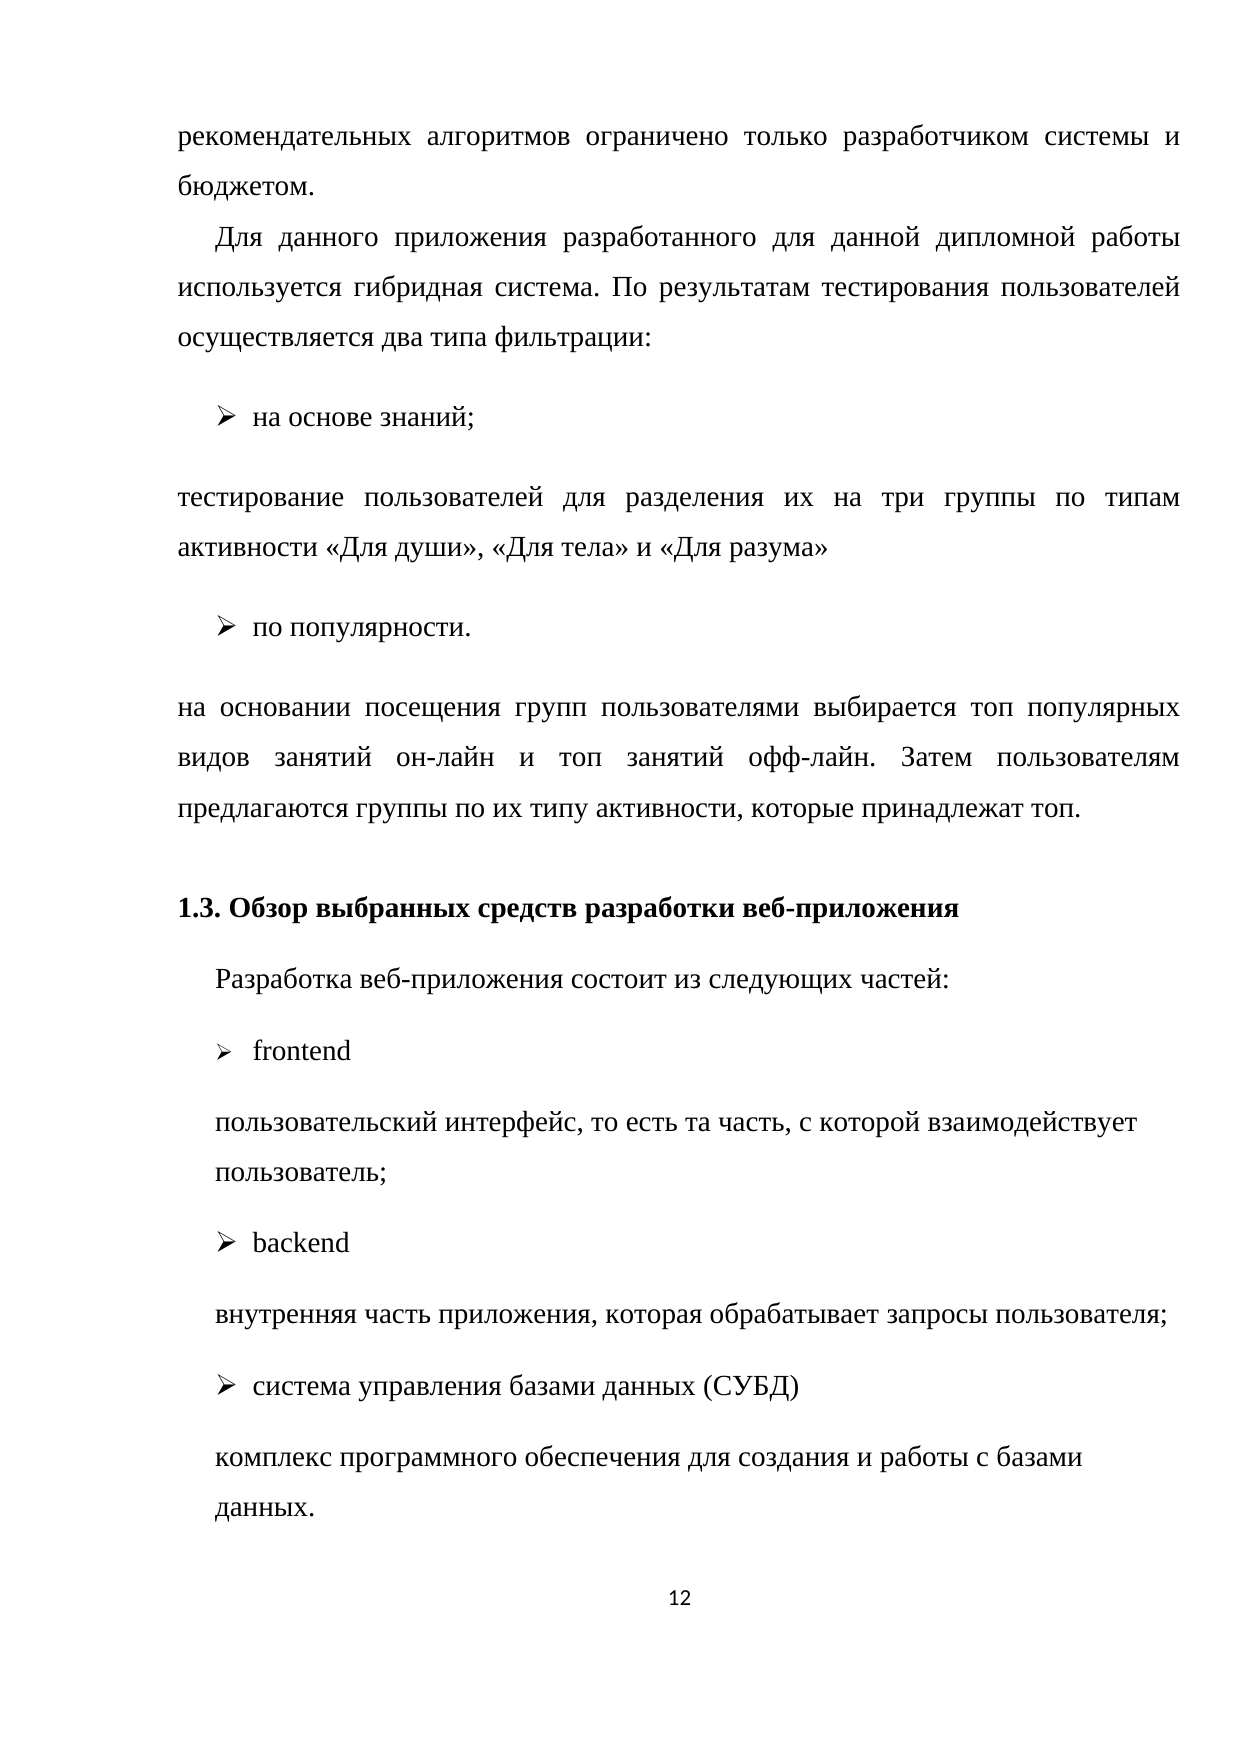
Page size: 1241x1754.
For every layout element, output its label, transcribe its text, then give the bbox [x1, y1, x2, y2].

list по популярности. [215, 609, 1181, 643]
text внутренняя часть приложения, которая обрабатывает запросы пользователя; [215, 1296, 1181, 1330]
list система управления базами данных (СУБД) [215, 1368, 1181, 1401]
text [177, 118, 1181, 202]
text пользовательский интерфейс, то есть та часть, с которой взаимодействует пользователь; [215, 1104, 1181, 1188]
text тестирование пользователей для разделения их на три группы по типам активности «Для души», «Для тела» и «Для разума» [177, 479, 1181, 563]
text на основании посещения групп пользователями выбирается топ популярных видов занятий он-лайн и топ занятий офф-лайн. Затем пользователям предлагаются группы по их типу активности, которые принадлежат топ. [177, 689, 1181, 823]
text 1.3. Обзор выбранных средств разработки веб-приложения [177, 890, 1181, 924]
list backend [215, 1225, 1181, 1259]
text комплекс программного обеспечения для создания и работы с базами данных. [215, 1439, 1181, 1523]
list frontend [215, 1033, 1181, 1066]
text Разработка веб-приложения состоит из следующих частей: [177, 961, 1181, 995]
list на основе знаний; [215, 399, 1181, 433]
text Для данного приложения разработанного для данной дипломной работы используется гибридная система. По результатам тестирования пользователей осуществляется два типа фильтрации: [177, 219, 1181, 353]
